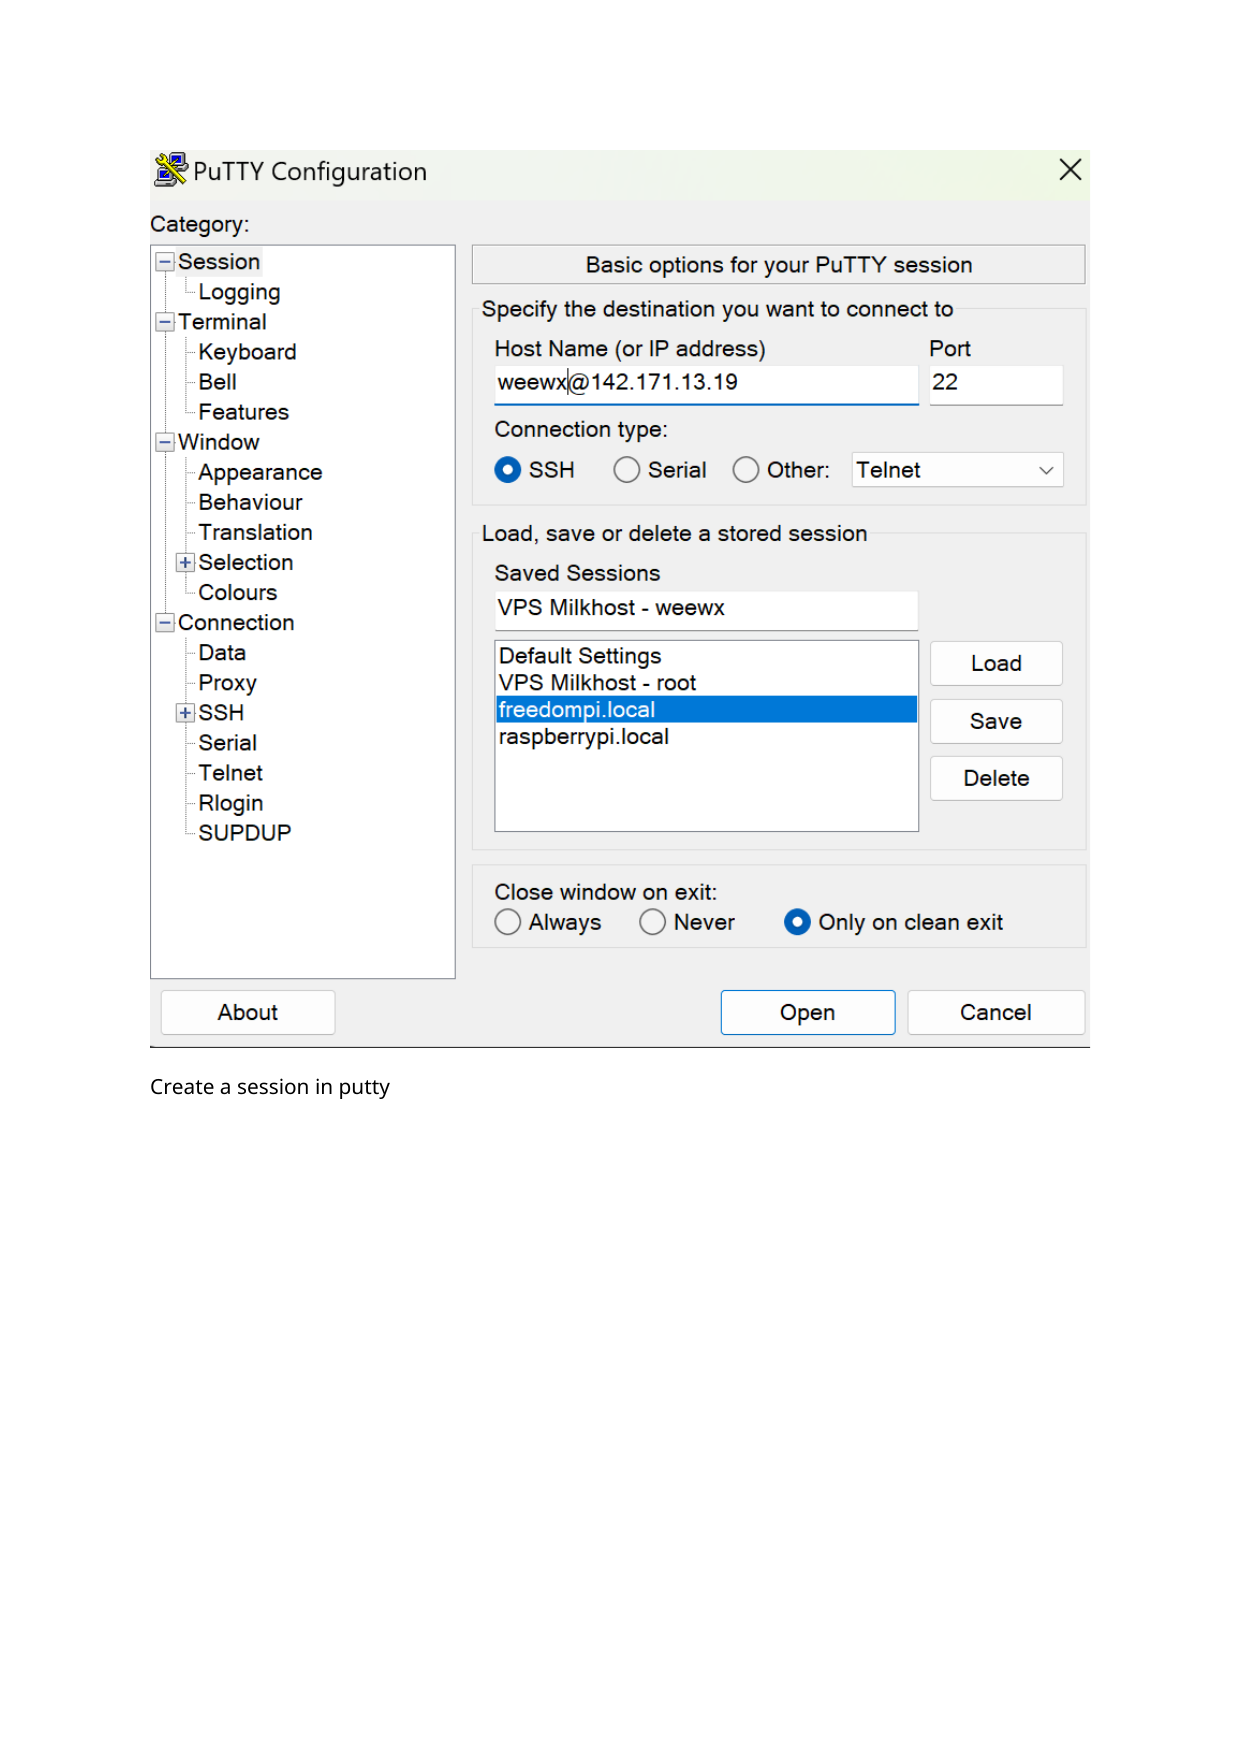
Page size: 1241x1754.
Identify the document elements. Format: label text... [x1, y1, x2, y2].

text Create a session in putty [150, 1072, 1090, 1101]
picture [150, 150, 1091, 1048]
